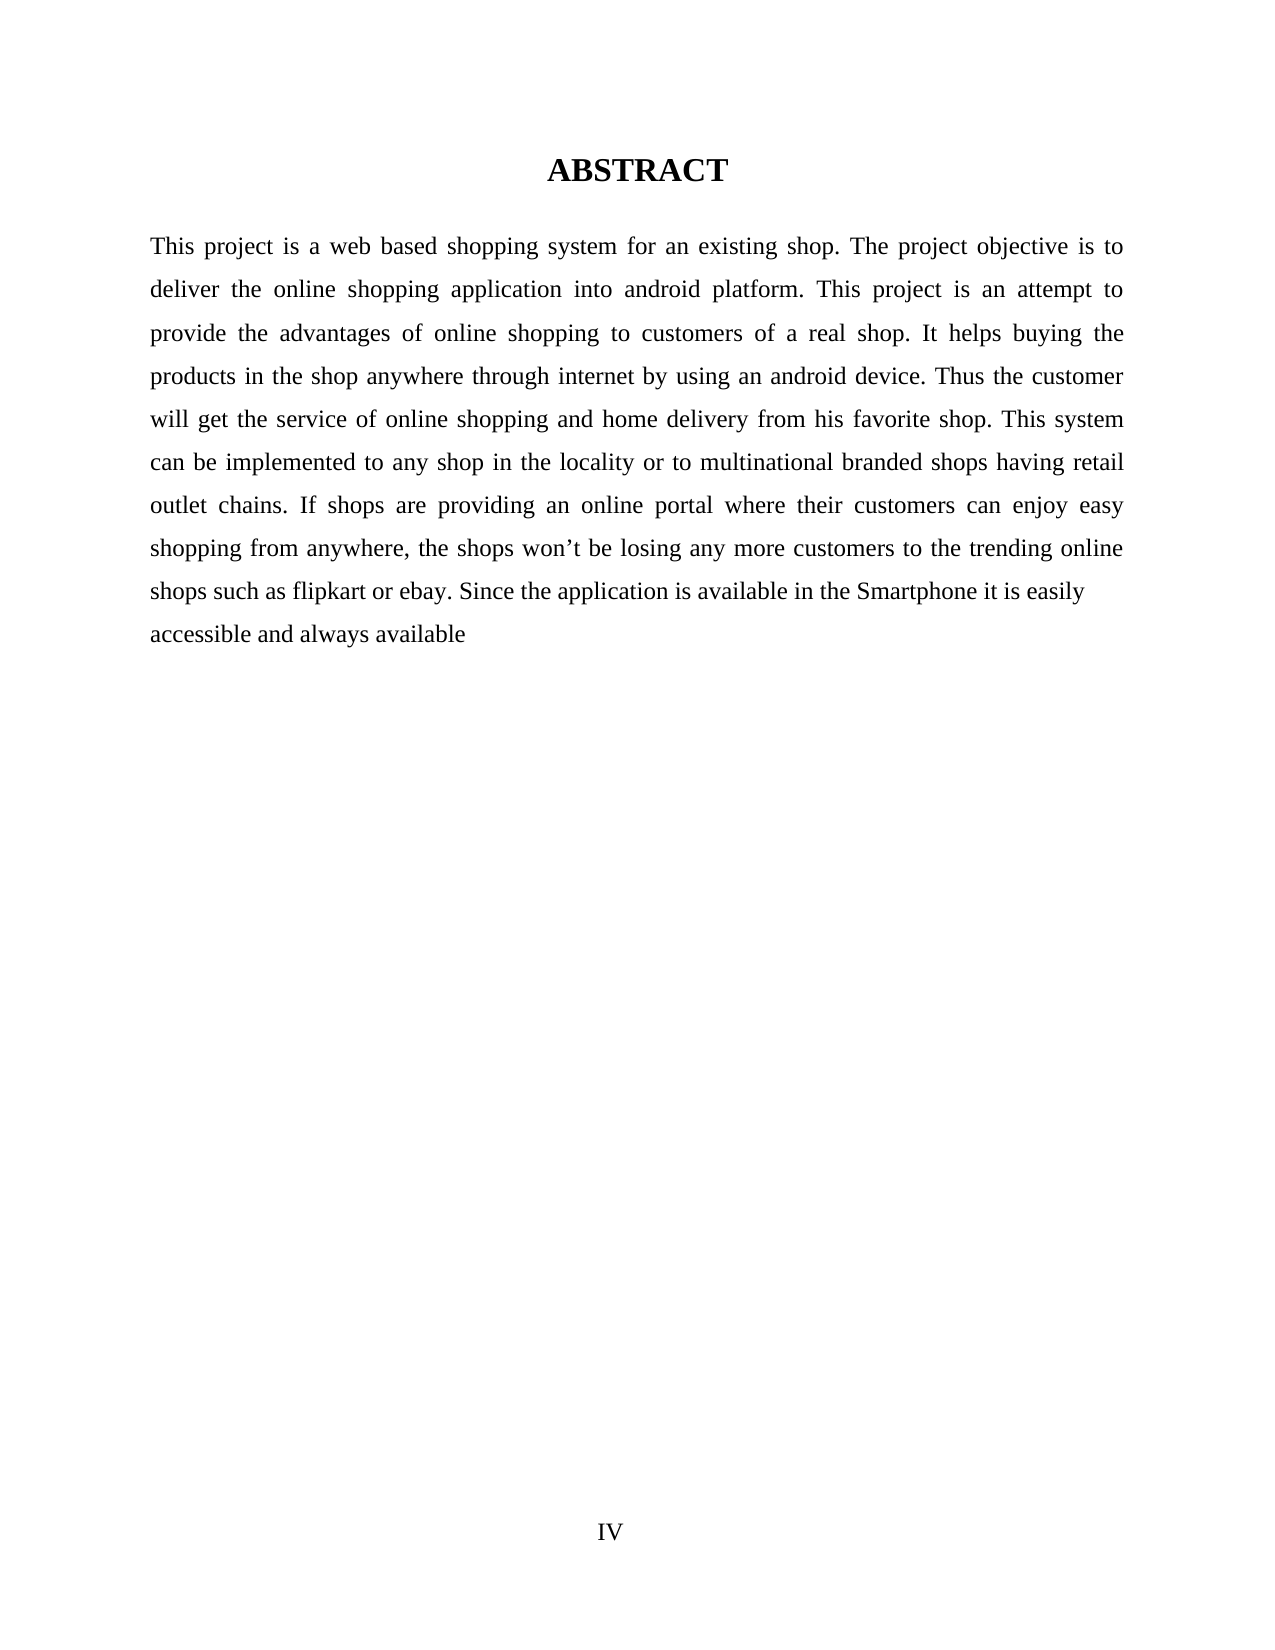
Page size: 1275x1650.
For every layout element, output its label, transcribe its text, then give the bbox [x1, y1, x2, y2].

subtitle ABSTRACT [150, 150, 1125, 188]
text accessible and always available [150, 619, 1125, 648]
text This project is a web based shopping system for an existing shop. The project objective is to deliver the online shopping application into android platform. This project is an attempt to provide the advantages of online shopping to customers of a real shop. It helps buying the products in the shop anywhere through internet by using an android device. Thus the customer will get the service of online shopping and home delivery from his favorite shop. This system can be implemented to any shop in the locality or to multinational branded shops having retail outlet chains. If shops are providing an online portal where their customers can enjoy easy shopping from anywhere, the shops won’t be losing any more customers to the trending online shops such as flipkart or ebay. Since the application is available in the Smartphone it is easily [150, 231, 1125, 605]
